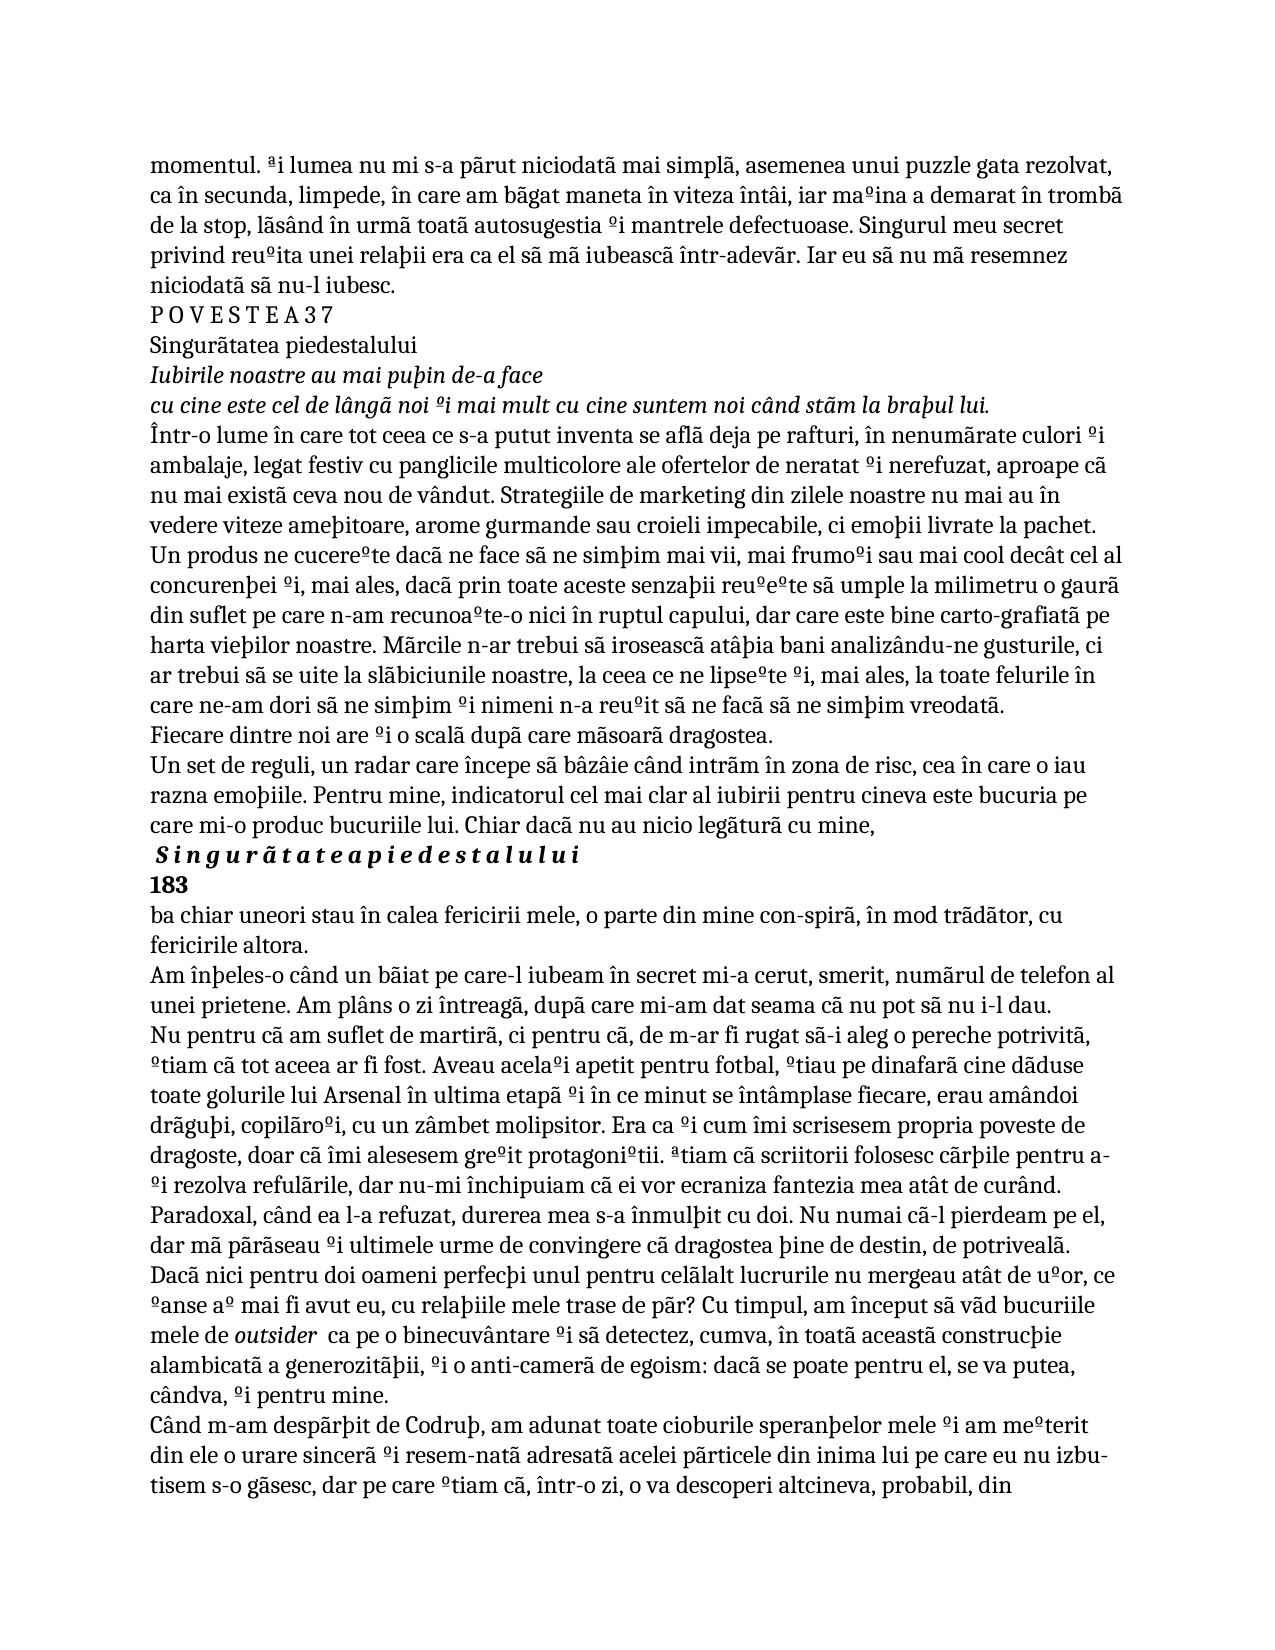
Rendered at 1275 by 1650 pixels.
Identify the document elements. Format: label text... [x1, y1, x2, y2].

text Într-o lume în care tot ceea ce s-a putut inventa se aflã deja pe rafturi, în nenumãrate culori ºi ambalaje, legat festiv cu panglicile multicolore ale ofertelor de neratat ºi nerefuzat, aproape cã nu mai existã ceva nou de vândut. Strategiile de marketing din zilele noastre nu mai au în vedere viteze ameþitoare, arome gurmande sau croieli impecabile, ci emoþii livrate la pachet. Un produs ne cucereºte dacã ne face sã ne simþim mai vii, mai frumoºi sau mai cool decât cel al concurenþei ºi, mai ales, dacã prin toate aceste senzaþii reuºeºte sã umple la milimetru o gaurã din suflet pe care n-am recunoaºte-o nici în ruptul capului, dar care este bine carto-grafiatã pe harta vieþilor noastre. Mãrcile n-ar trebui sã iroseascã atâþia bani analizându-ne gusturile, ci ar trebui sã se uite la slãbiciunile noastre, la ceea ce ne lipseºte ºi, mai ales, la toate felurile în care ne-am dori sã ne simþim ºi nimeni n-a reuºit sã ne facã sã ne simþim vreodatã. [150, 420, 1125, 720]
text Iubirile noastre au mai puþin de-a face [150, 360, 1125, 390]
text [150, 1410, 1125, 1500]
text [150, 150, 1125, 300]
text Paradoxal, când ea l-a refuzat, durerea mea s-a înmulþit cu doi. Nu numai cã-l pierdeam pe el, dar mã pãrãseau ºi ultimele urme de convingere cã dragostea þine de destin, de potrivealã. [150, 1200, 1125, 1260]
text ba chiar uneori stau în calea fericirii mele, o parte din mine con-spirã, în mod trãdãtor, cu fericirile altora. [150, 900, 1125, 960]
text Dacã nici pentru doi oameni perfecþi unul pentru celãlalt lucrurile nu mergeau atât de uºor, ce ºanse aº mai fi avut eu, cu relaþiile mele trase de pãr? Cu timpul, am început sã vãd bucuriile mele de outsider ca pe o binecuvântare ºi sã detectez, cumva, în toatã aceastã construcþie alambicatã a generozitãþii, ºi o anti-camerã de egoism: dacã se poate pentru el, se va putea, cândva, ºi pentru mine. [150, 1260, 1125, 1410]
text S i n g u r ã t a t e a p i e d e s t a l u l u i [150, 840, 1125, 870]
text Singurãtatea piedestalului [150, 330, 1125, 360]
text Nu pentru cã am suflet de martirã, ci pentru cã, de m-ar fi rugat sã-i aleg o pereche potrivitã, ºtiam cã tot aceea ar fi fost. Aveau acelaºi apetit pentru fotbal, ºtiau pe dinafarã cine dãduse toate golurile lui Arsenal în ultima etapã ºi în ce minut se întâmplase fiecare, erau amândoi drãguþi, copilãroºi, cu un zâmbet molipsitor. Era ca ºi cum îmi scrisesem propria poveste de dragoste, doar cã îmi alesesem greºit protagoniºtii. ªtiam cã scriitorii folosesc cãrþile pentru a-ºi rezolva refulãrile, dar nu-mi închipuiam cã ei vor ecraniza fantezia mea atât de curând. [150, 1020, 1125, 1200]
text cu cine este cel de lângã noi ºi mai mult cu cine suntem noi când stãm la braþul lui. [150, 390, 1125, 420]
text Un set de reguli, un radar care începe sã bâzâie când intrãm în zona de risc, cea în care o iau razna emoþiile. Pentru mine, indicatorul cel mai clar al iubirii pentru cineva este bucuria pe care mi-o produc bucuriile lui. Chiar dacã nu au nicio legãturã cu mine, [150, 750, 1125, 840]
text P O V E S T E A 3 7 [150, 300, 1125, 330]
text Am înþeles-o când un bãiat pe care-l iubeam în secret mi-a cerut, smerit, numãrul de telefon al unei prietene. Am plâns o zi întreagã, dupã care mi-am dat seama cã nu pot sã nu i-l dau. [150, 960, 1125, 1020]
text Fiecare dintre noi are ºi o scalã dupã care mãsoarã dragostea. [150, 720, 1125, 750]
text 183 [150, 870, 1125, 900]
